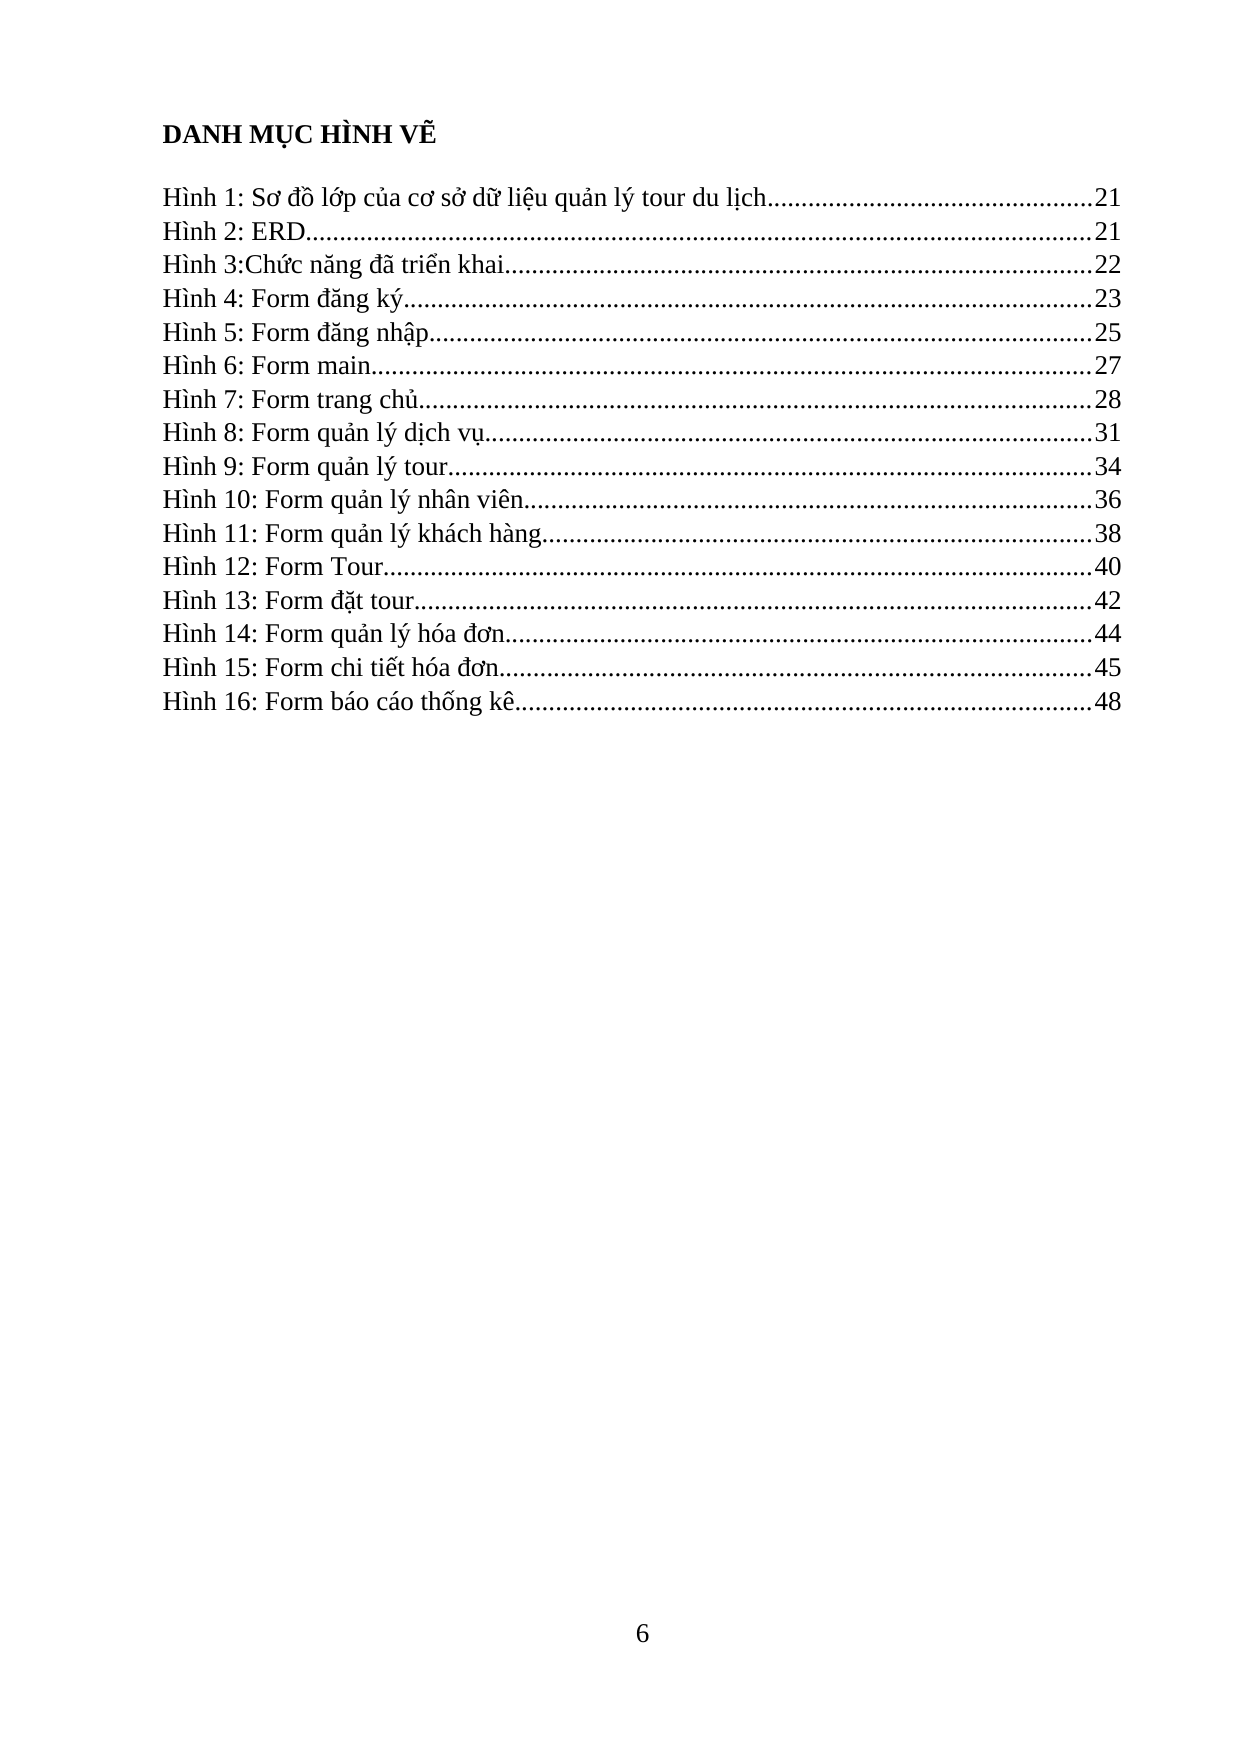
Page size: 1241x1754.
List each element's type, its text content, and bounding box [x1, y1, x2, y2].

text Hình 5: Form đăng nhập 25 [162, 316, 1122, 347]
text Hình 11: Form quản lý khách hàng 38 [162, 517, 1122, 548]
text Hình 4: Form đăng ký 23 [162, 282, 1122, 313]
text Hình 7: Form trang chủ 28 [162, 383, 1122, 414]
text Hình 2: ERD 21 [162, 215, 1122, 246]
text Hình 9: Form quản lý tour 34 [162, 450, 1122, 481]
text Hình 3:Chức năng đã triển khai 22 [162, 249, 1122, 280]
text Hình 15: Form chi tiết hóa đơn 45 [162, 651, 1122, 682]
text Hình 12: Form Tour 40 [162, 551, 1122, 582]
text Hình 16: Form báo cáo thống kê 48 [162, 685, 1122, 716]
text Hình 13: Form đặt tour 42 [162, 584, 1122, 615]
text Hình 1: Sơ đồ lớp của cơ sở dữ liệu quản lý tour du lịch 21 [162, 182, 1122, 213]
text Hình 14: Form quản lý hóa đơn 44 [162, 618, 1122, 649]
text DANH MỤC HÌNH VẼ [162, 118, 1122, 149]
text Hình 6: Form main 27 [162, 349, 1122, 380]
text Hình 10: Form quản lý nhân viên 36 [162, 483, 1122, 514]
text Hình 8: Form quản lý dịch vụ 31 [162, 416, 1122, 447]
